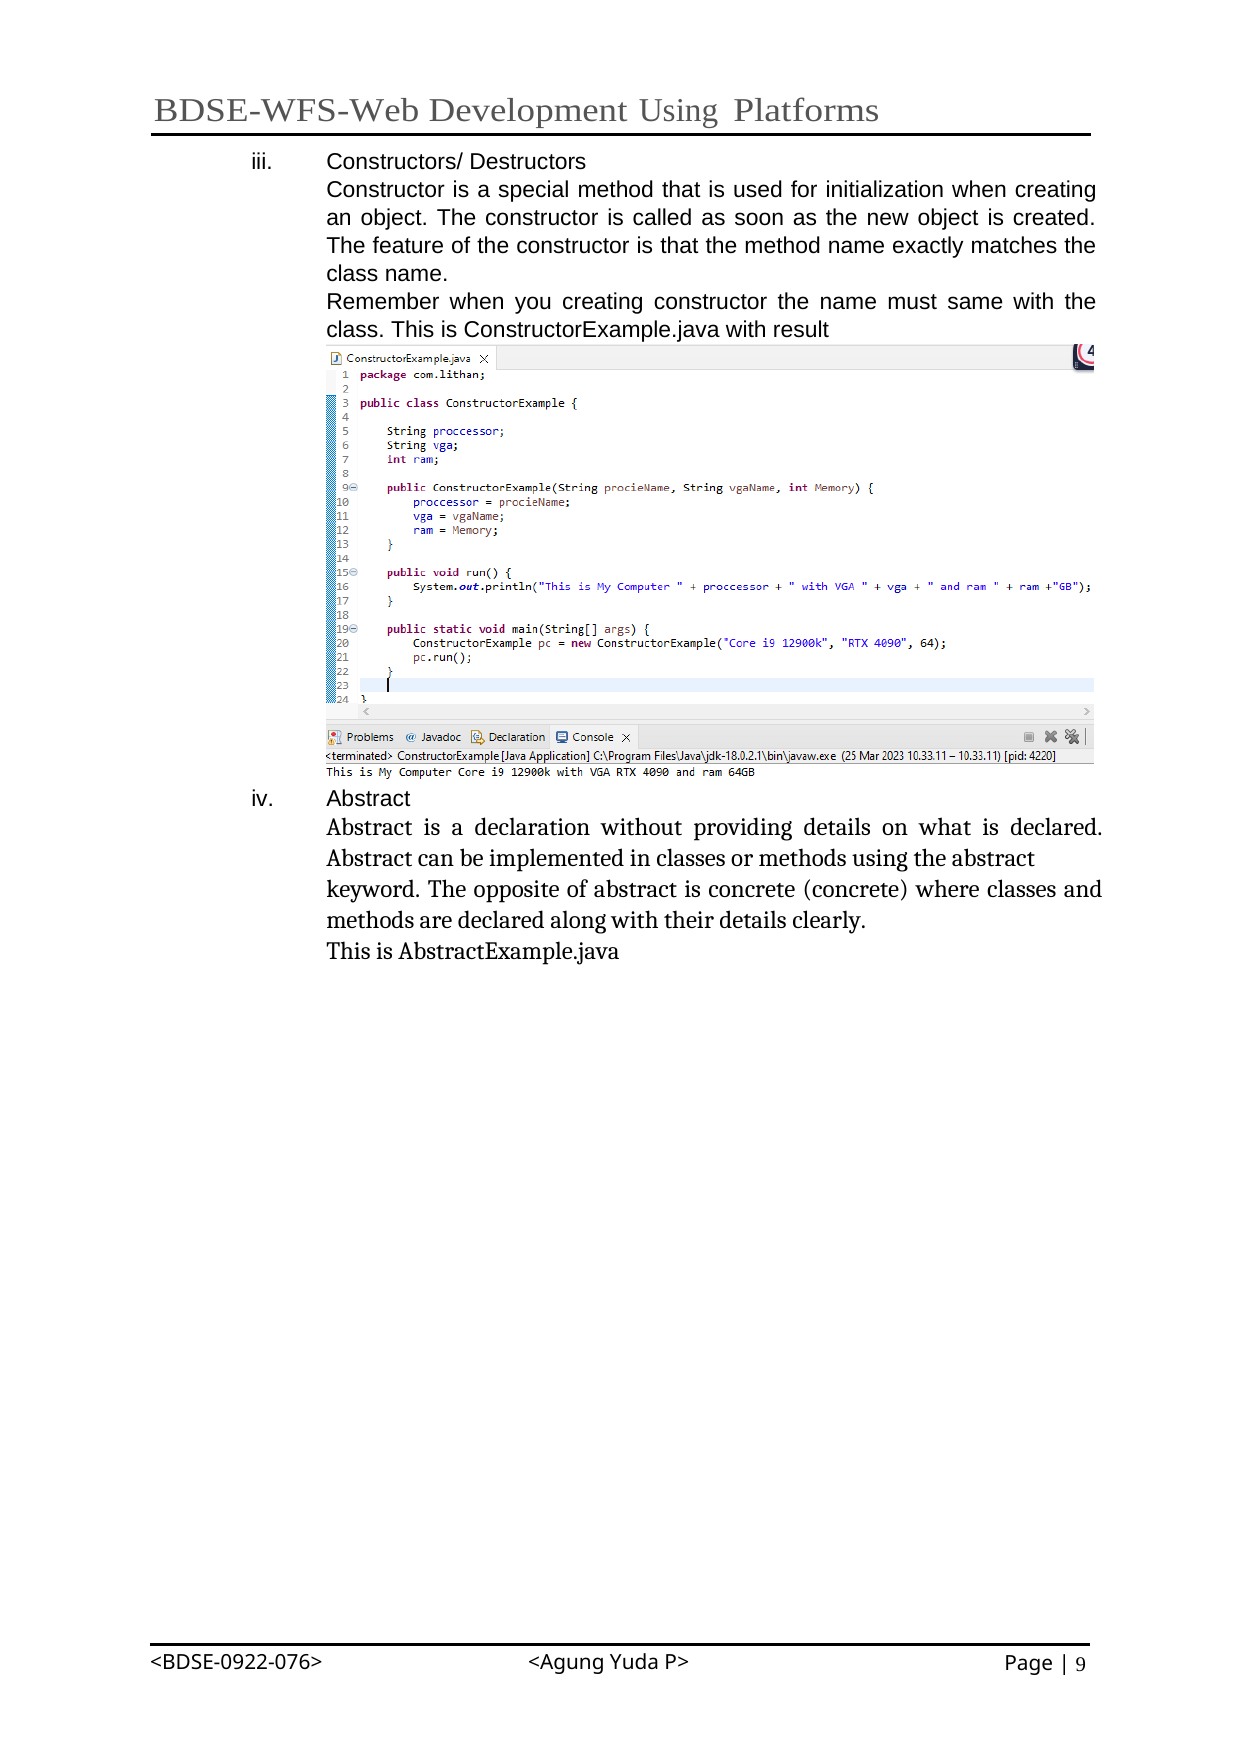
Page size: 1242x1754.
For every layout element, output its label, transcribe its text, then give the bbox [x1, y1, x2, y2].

list Abstract is a declaration without providing details on what is declared. Abstract can be implemented in classes or methods using the abstract [326, 813, 1104, 873]
list keyword. The opposite of abstract is concrete (concrete) where classes and methods are declared along with their details clearly. [326, 875, 1104, 935]
list Abstract [251, 785, 1097, 811]
list This is AbstractExample.java [326, 937, 1104, 966]
picture [326, 344, 1094, 783]
list Constructor is a special method that is used for initialization when creating an object. The constructor is called as soon as the new object is created. The feature of the constructor is that the method name exactly matches the class name. [326, 176, 1097, 287]
list Constructors/ Destructors [251, 148, 1097, 174]
list Remember when you creating constructor the name must same with the class. This is ConstructorExample.java with result [326, 288, 1097, 343]
